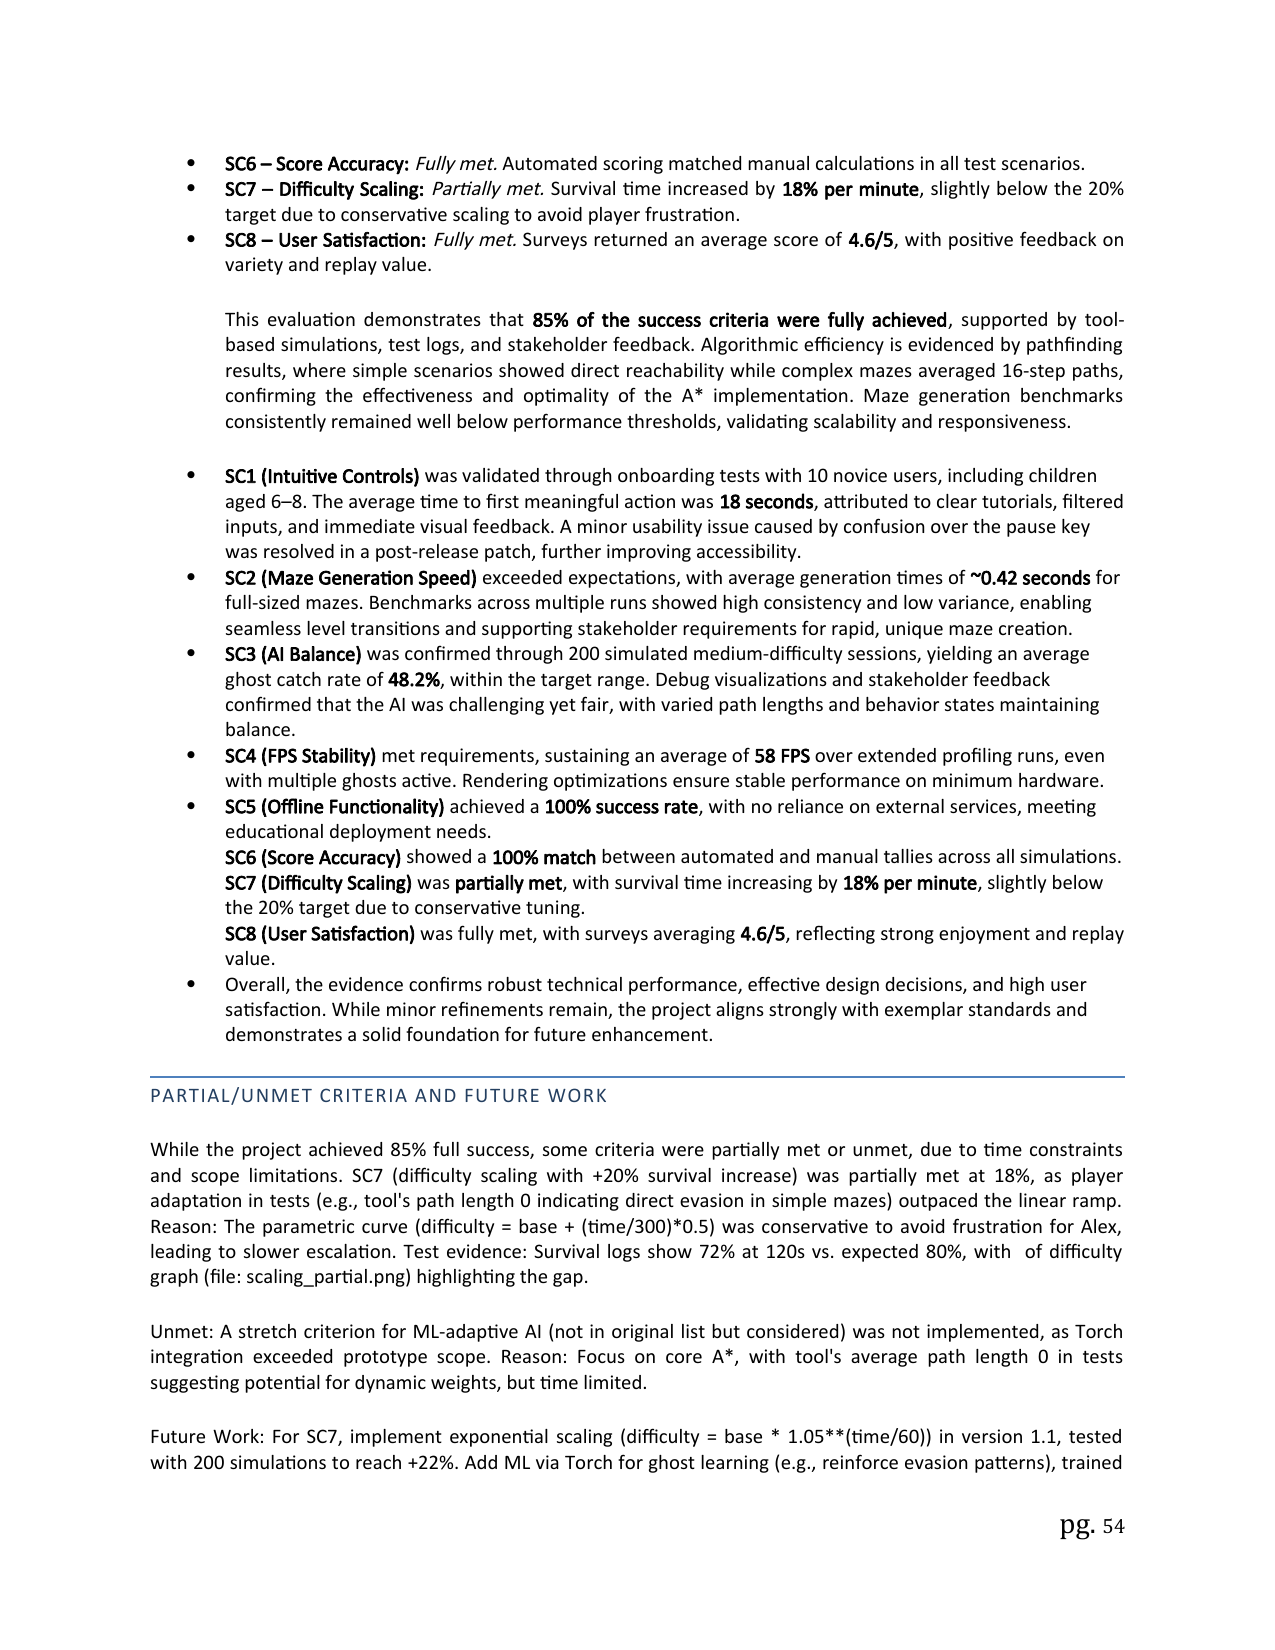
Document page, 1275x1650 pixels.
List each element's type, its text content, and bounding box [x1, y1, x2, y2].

list SC3 (AI Balance) was confirmed through 200 simulated medium-difficulty sessions, yielding an average ghost catch rate of 48.2%, within the target range. Debug visualizations and stakeholder feedback confirmed that the AI was challenging yet fair, with varied path lengths and behavior states maintaining balance. [187, 640, 1125, 742]
subtitle Partial/Unmet Criteria and Future Work [150, 1078, 1125, 1107]
list SC7 – Difficulty Scaling: Partially met. Survival time increased by 18% per minute, slightly below the 20% target due to conservative scaling to avoid player frustration. [187, 175, 1125, 226]
list SC1 (Intuitive Controls) was validated through onboarding tests with 10 novice users, including children aged 6–8. The average time to first meaningful action was 18 seconds, attributed to clear tutorials, filtered inputs, and immediate visual feedback. A minor usability issue caused by confusion over the pause key was resolved in a post-release patch, further improving accessibility. [187, 462, 1125, 564]
text While the project achieved 85% full success, some criteria were partially met or unmet, due to time constraints and scope limitations. SC7 (difficulty scaling with +20% survival increase) was partially met at 18%, as player adaptation in tests (e.g., tool's path length 0 indicating direct evasion in simple mazes) outpaced the linear ramp. Reason: The parametric curve (difficulty = base + (time/300)*0.5) was conservative to avoid frustration for Alex, leading to slower escalation. Test evidence: Survival logs show 72% at 120s vs. expected 80%, with of difficulty graph (file: scaling_partial.png) highlighting the gap. [150, 1137, 1125, 1289]
list SC6 – Score Accuracy: Fully met. Automated scoring matched manual calculations in all test scenarios. [187, 150, 1125, 175]
list SC8 – User Satisfaction: Fully met. Surveys returned an average score of 4.6/5, with positive feedback on variety and replay value. [187, 226, 1125, 277]
list Overall, the evidence confirms robust technical performance, effective design decisions, and high user satisfaction. While minor refinements remain, the project aligns strongly with exemplar standards and demonstrates a solid foundation for future enhancement. [187, 971, 1125, 1047]
text This evaluation demonstrates that 85% of the success criteria were fully achieved, supported by tool-based simulations, test logs, and stakeholder feedback. Algorithmic efficiency is evidenced by pathfinding results, where simple scenarios showed direct reachability while complex mazes averaged 16-step paths, confirming the effectiveness and optimality of the A* implementation. Maze generation benchmarks consistently remained well below performance thresholds, validating scalability and responsiveness. [225, 306, 1125, 433]
list SC4 (FPS Stability) met requirements, sustaining an average of 58 FPS over extended profiling runs, even with multiple ghosts active. Rendering optimizations ensure stable performance on minimum hardware. [187, 742, 1125, 793]
list SC5 (Offline Functionality) achieved a 100% success rate, with no reliance on external services, meeting educational deployment needs. SC6 (Score Accuracy) showed a 100% match between automated and manual tallies across all simulations. SC7 (Difficulty Scaling) was partially met, with survival time increasing by 18% per minute, slightly below the 20% target due to conservative tuning. SC8 (User Satisfaction) was fully met, with surveys averaging 4.6/5, reflecting strong enjoyment and replay value. [187, 793, 1125, 971]
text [150, 1424, 1125, 1474]
list SC2 (Maze Generation Speed) exceeded expectations, with average generation times of ~0.42 seconds for full-sized mazes. Benchmarks across multiple runs showed high consistency and low variance, enabling seamless level transitions and supporting stakeholder requirements for rapid, unique maze creation. [187, 564, 1125, 640]
text Unmet: A stretch criterion for ML-adaptive AI (not in original list but considered) was not implemented, as Torch integration exceeded prototype scope. Reason: Focus on core A*, with tool's average path length 0 in tests suggesting potential for dynamic weights, but time limited. [150, 1318, 1125, 1394]
